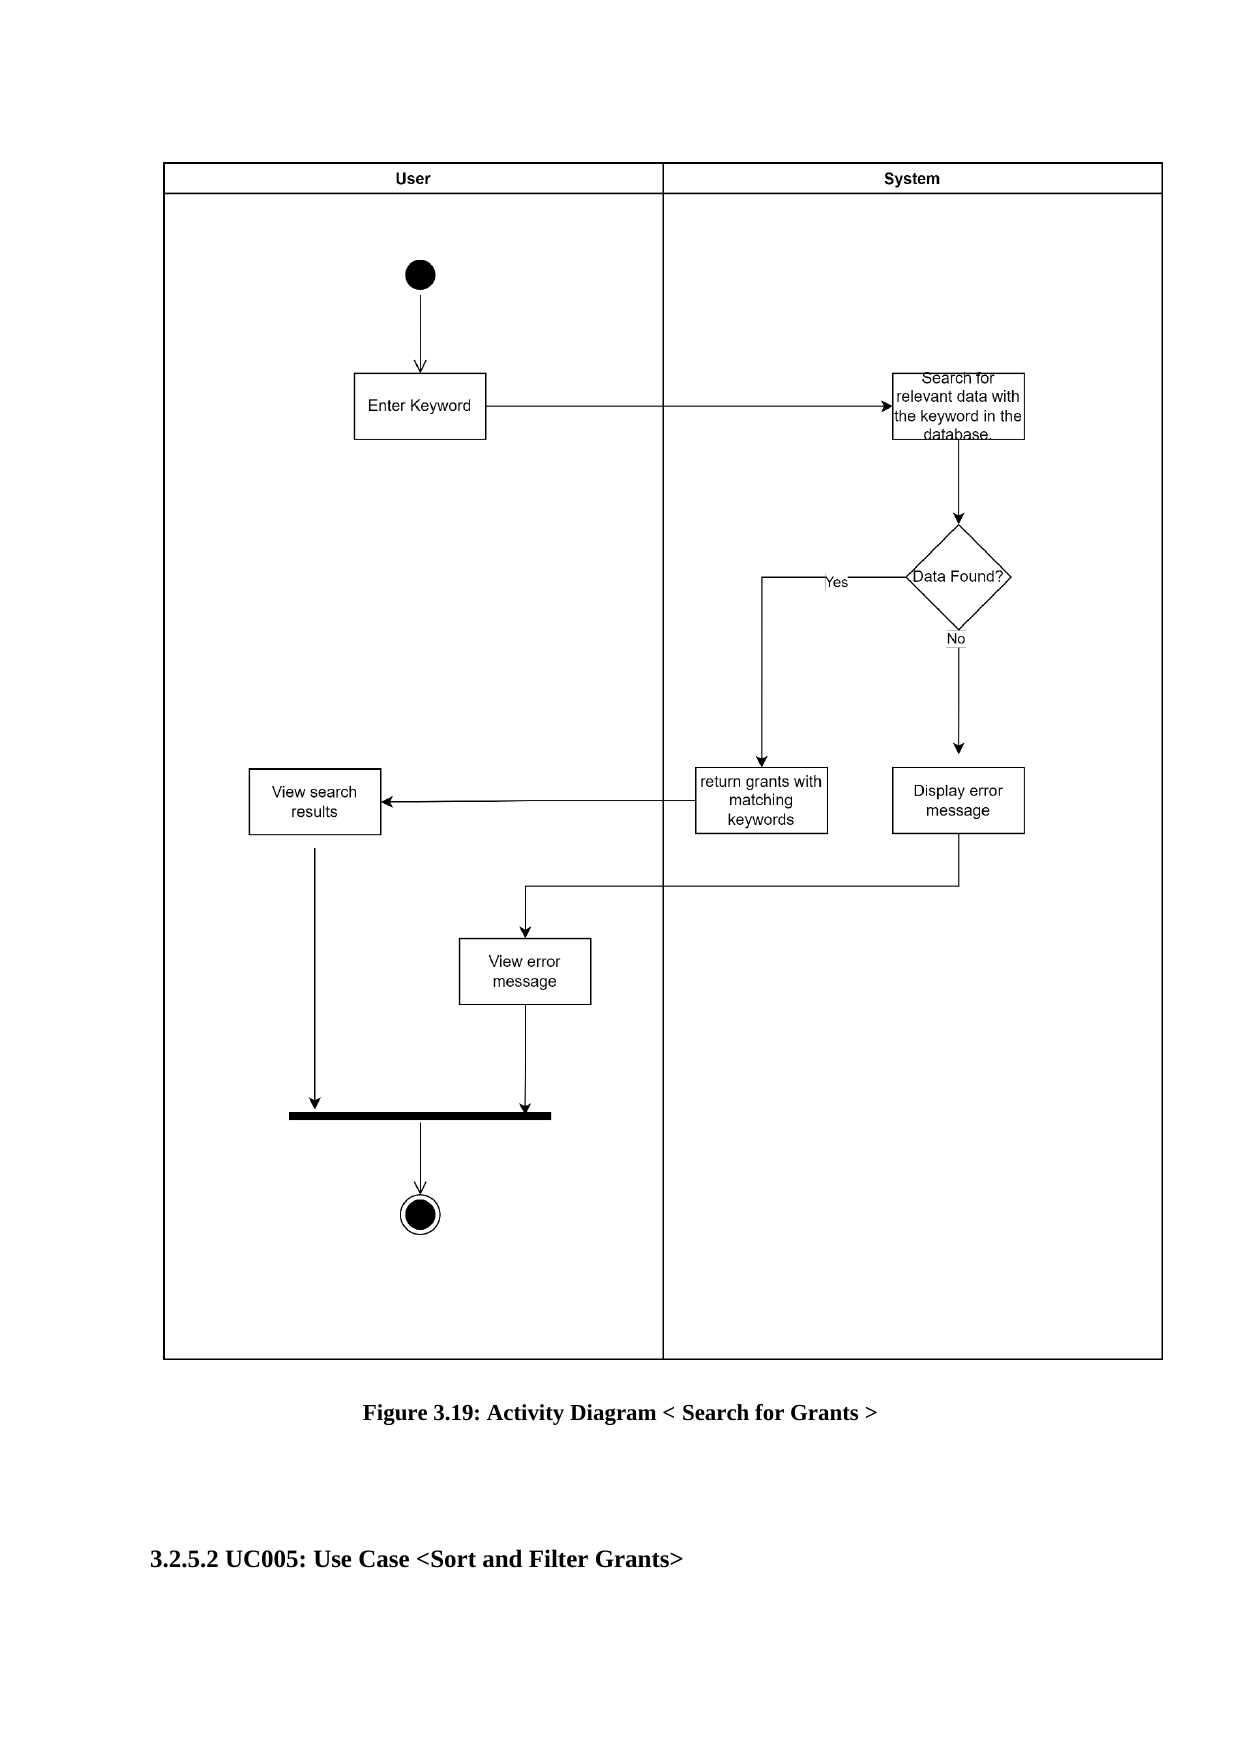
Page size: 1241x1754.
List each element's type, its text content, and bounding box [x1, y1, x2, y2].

picture [150, 150, 1177, 1374]
list UC005: Use Case <Sort and Filter Grants> [150, 1544, 1090, 1573]
text Figure 3.19: Activity Diagram < Search for Grants > [150, 1399, 1090, 1425]
